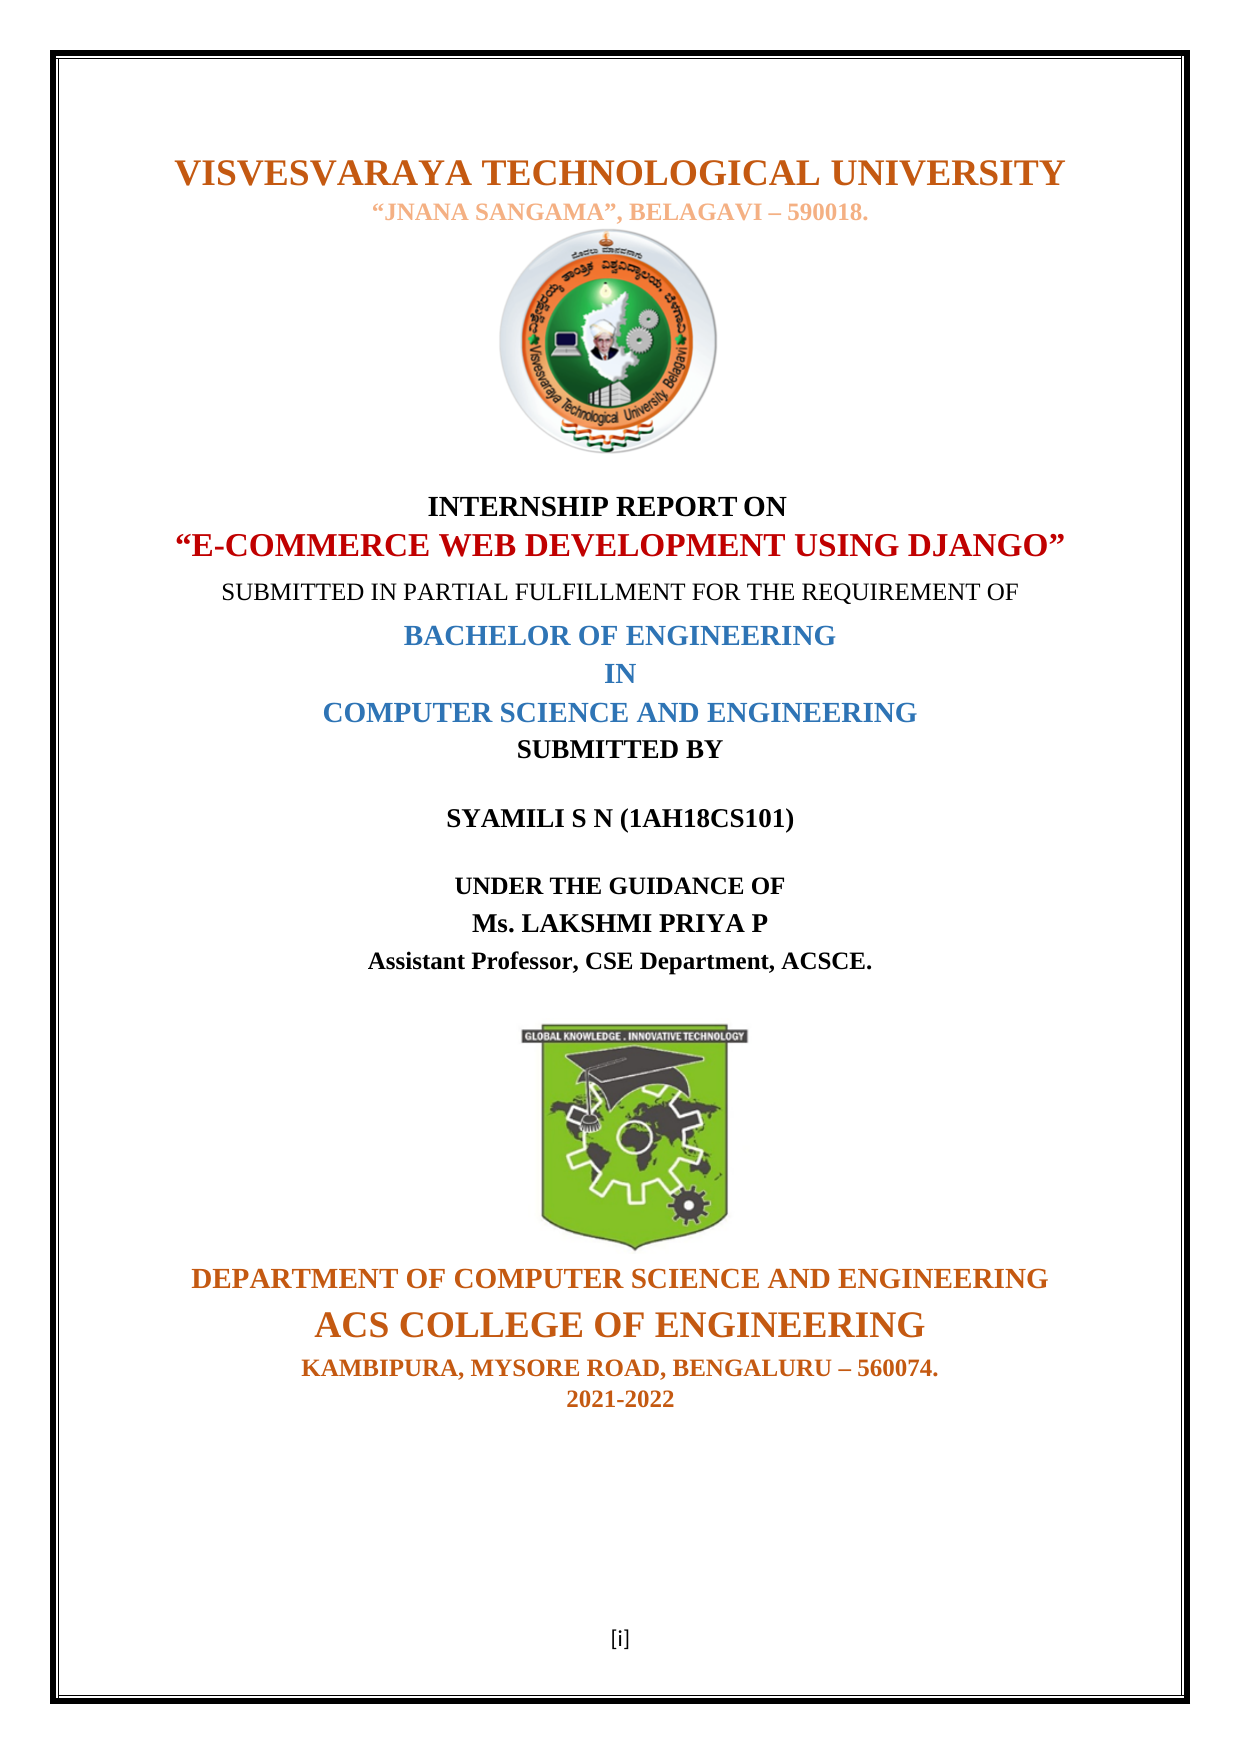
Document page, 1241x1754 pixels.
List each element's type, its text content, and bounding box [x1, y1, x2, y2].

text IN [150, 657, 1090, 690]
text COMPUTER SCIENCE AND ENGINEERING [150, 695, 1090, 729]
text Assistant Professor, CSE Department, ACSCE. [150, 946, 1090, 975]
picture [492, 227, 722, 457]
text “JNANA SANGAMA”, BELAGAVI – 590018. [150, 197, 1090, 225]
text DEPARTMENT OF COMPUTER SCIENCE AND ENGINEERING [150, 1261, 1090, 1294]
subtitle KAMBIPURA, MYSORE ROAD, BENGALURU – 560074. [150, 1353, 1090, 1382]
text Ms. LAKSHMI PRIYA P [150, 907, 1090, 938]
text UNDER THE GUIDANCE OF [150, 871, 1090, 900]
text INTERNSHIP REPORT ON [123, 489, 1090, 523]
picture [516, 1018, 752, 1254]
subtitle SUBMITTED IN PARTIAL FULFILLMENT FOR THE REQUIREMENT OF [150, 577, 1090, 606]
text BACHELOR OF ENGINEERING [150, 618, 1090, 652]
text VISVESVARAYA TECHNOLOGICAL UNIVERSITY [150, 150, 1090, 193]
text SYAMILI S N (1AH18CS101) [150, 802, 1090, 833]
subtitle ACS COLLEGE OF ENGINEERING [150, 1302, 1090, 1345]
subtitle “E-COMMERCE WEB DEVELOPMENT USING DJANGO” [150, 525, 1090, 563]
text SUBMITTED BY [150, 733, 1090, 765]
text 2021-2022 [150, 1384, 1090, 1413]
